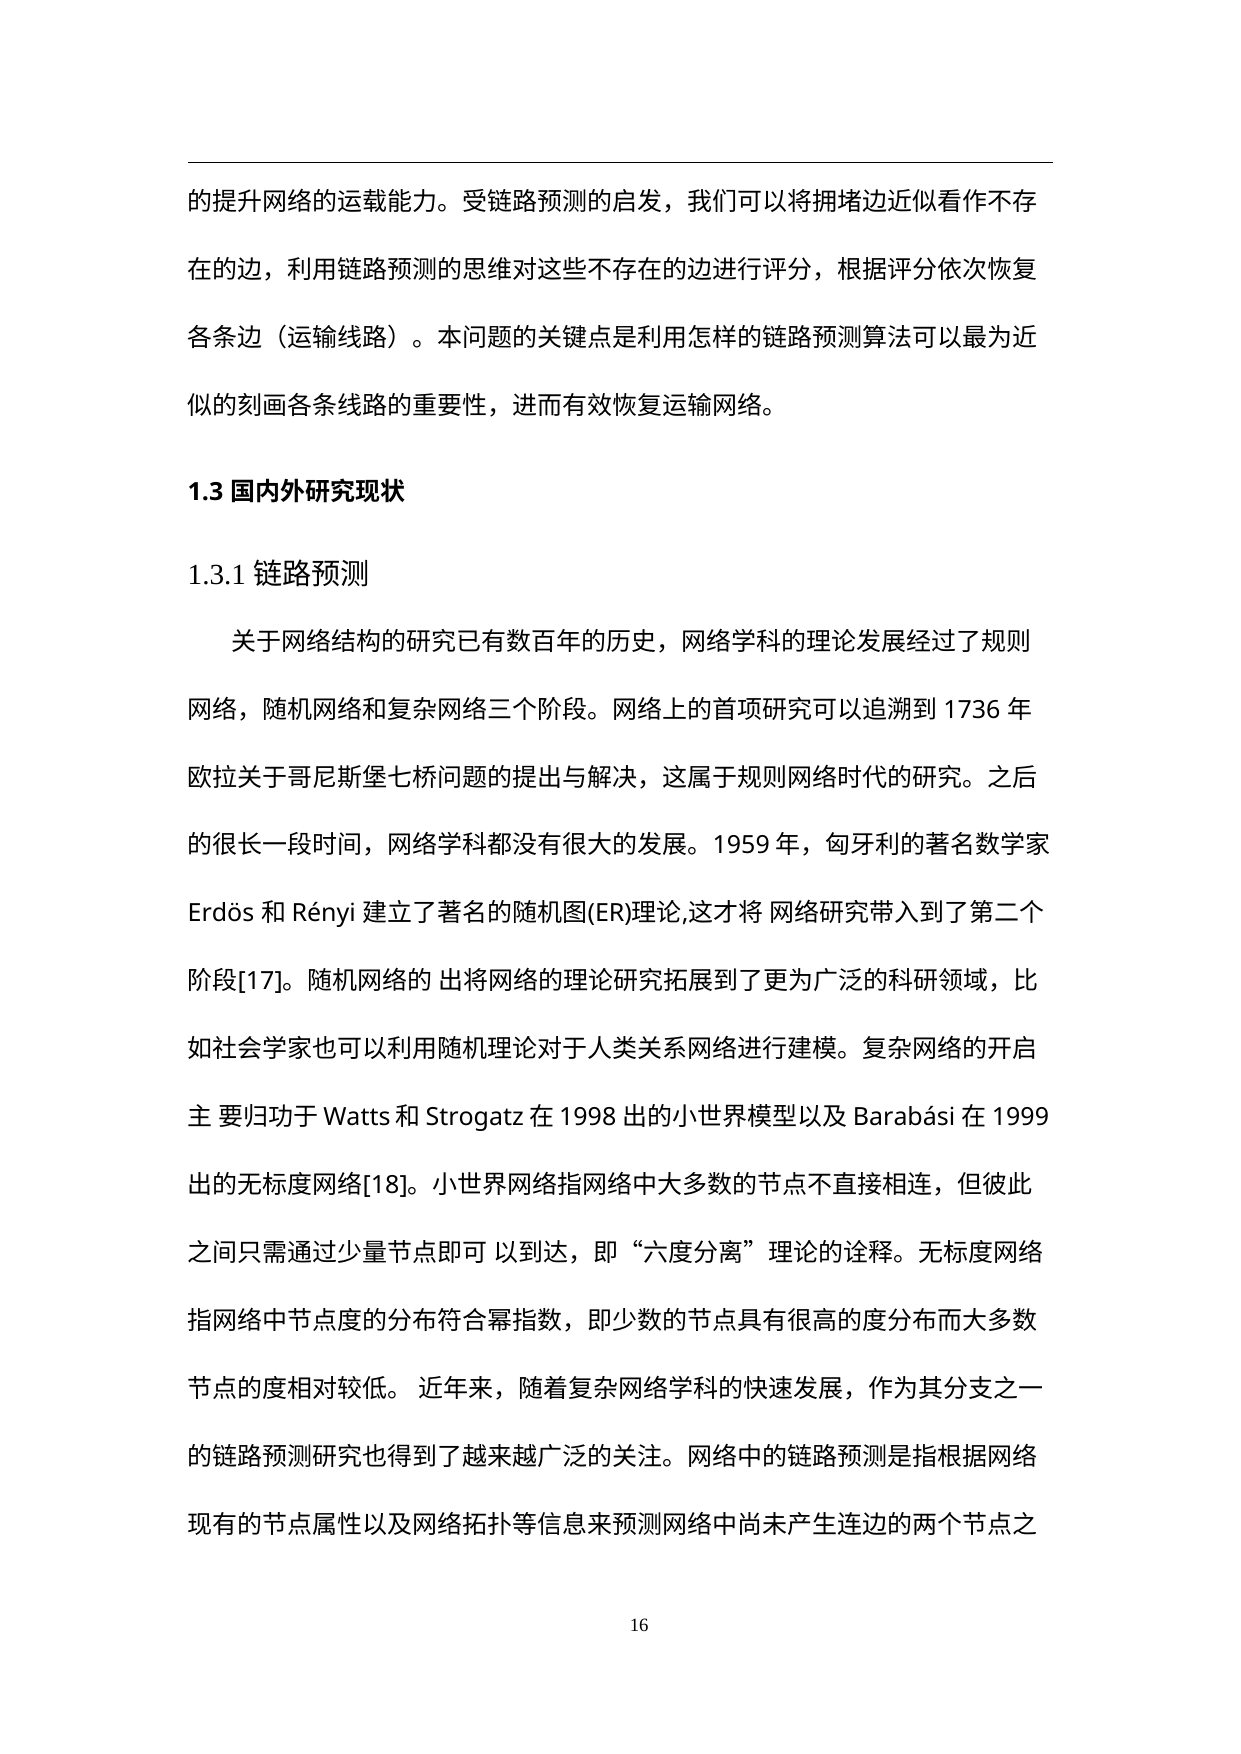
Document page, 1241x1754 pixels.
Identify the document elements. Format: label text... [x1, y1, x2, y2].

subtitle 1.3 国内外研究现状 [187, 471, 1053, 507]
subtitle 1.3.1 链路预测 [187, 551, 1053, 593]
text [187, 605, 1053, 1556]
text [187, 166, 1053, 437]
